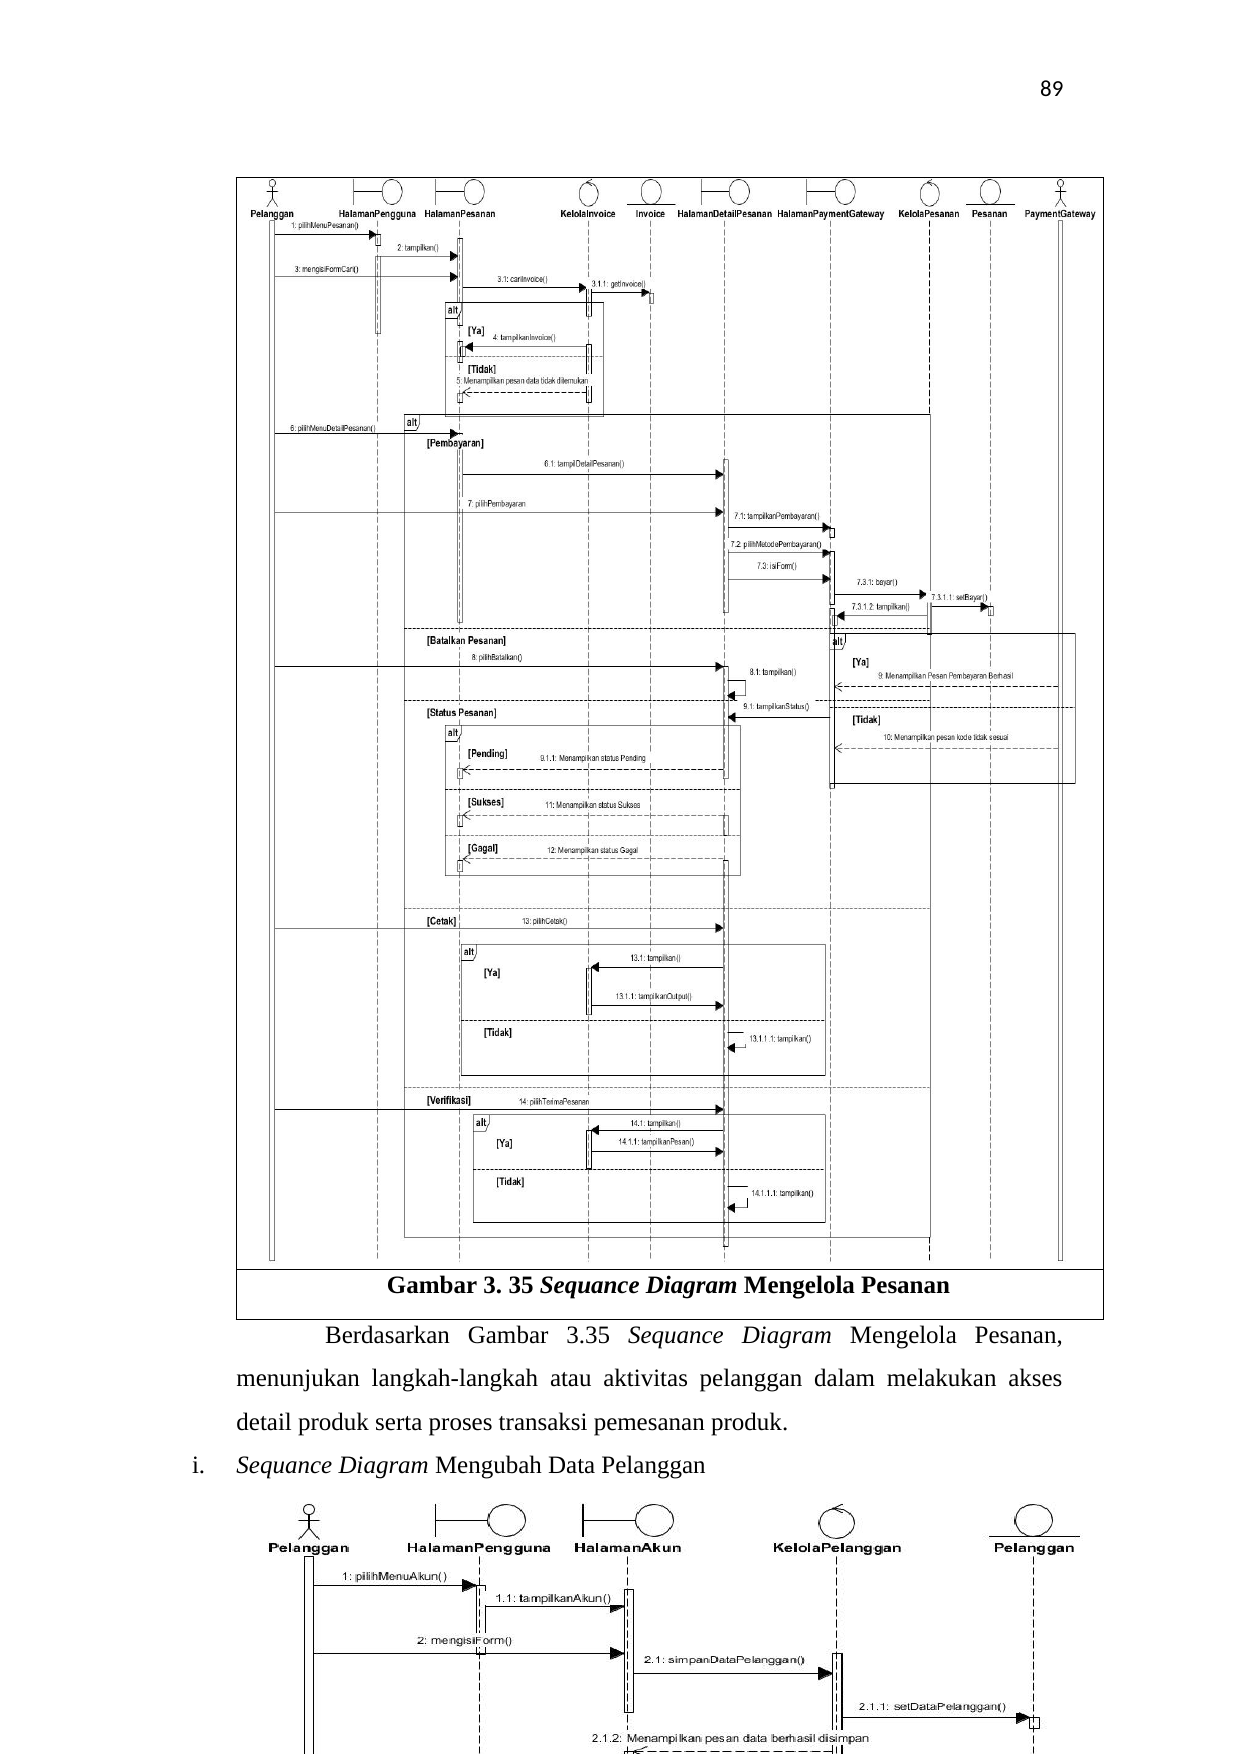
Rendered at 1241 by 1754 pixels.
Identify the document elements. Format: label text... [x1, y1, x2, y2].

list Sequance Diagram Mengubah Data Pelanggan [192, 1450, 1063, 1478]
text Berdasarkan Gambar 3.35 Sequance Diagram Mengelola Pesanan, menunjukan langkah-langkah atau aktivitas pelanggan dalam melakukan akses detail produk serta proses transaksi pemesanan produk. [236, 1320, 1063, 1435]
table_header [237, 178, 1103, 1269]
picture [231, 1502, 1086, 1754]
table_cell Gambar 3. 35 Sequance Diagram Mengelola Pesanan [237, 1270, 1103, 1319]
